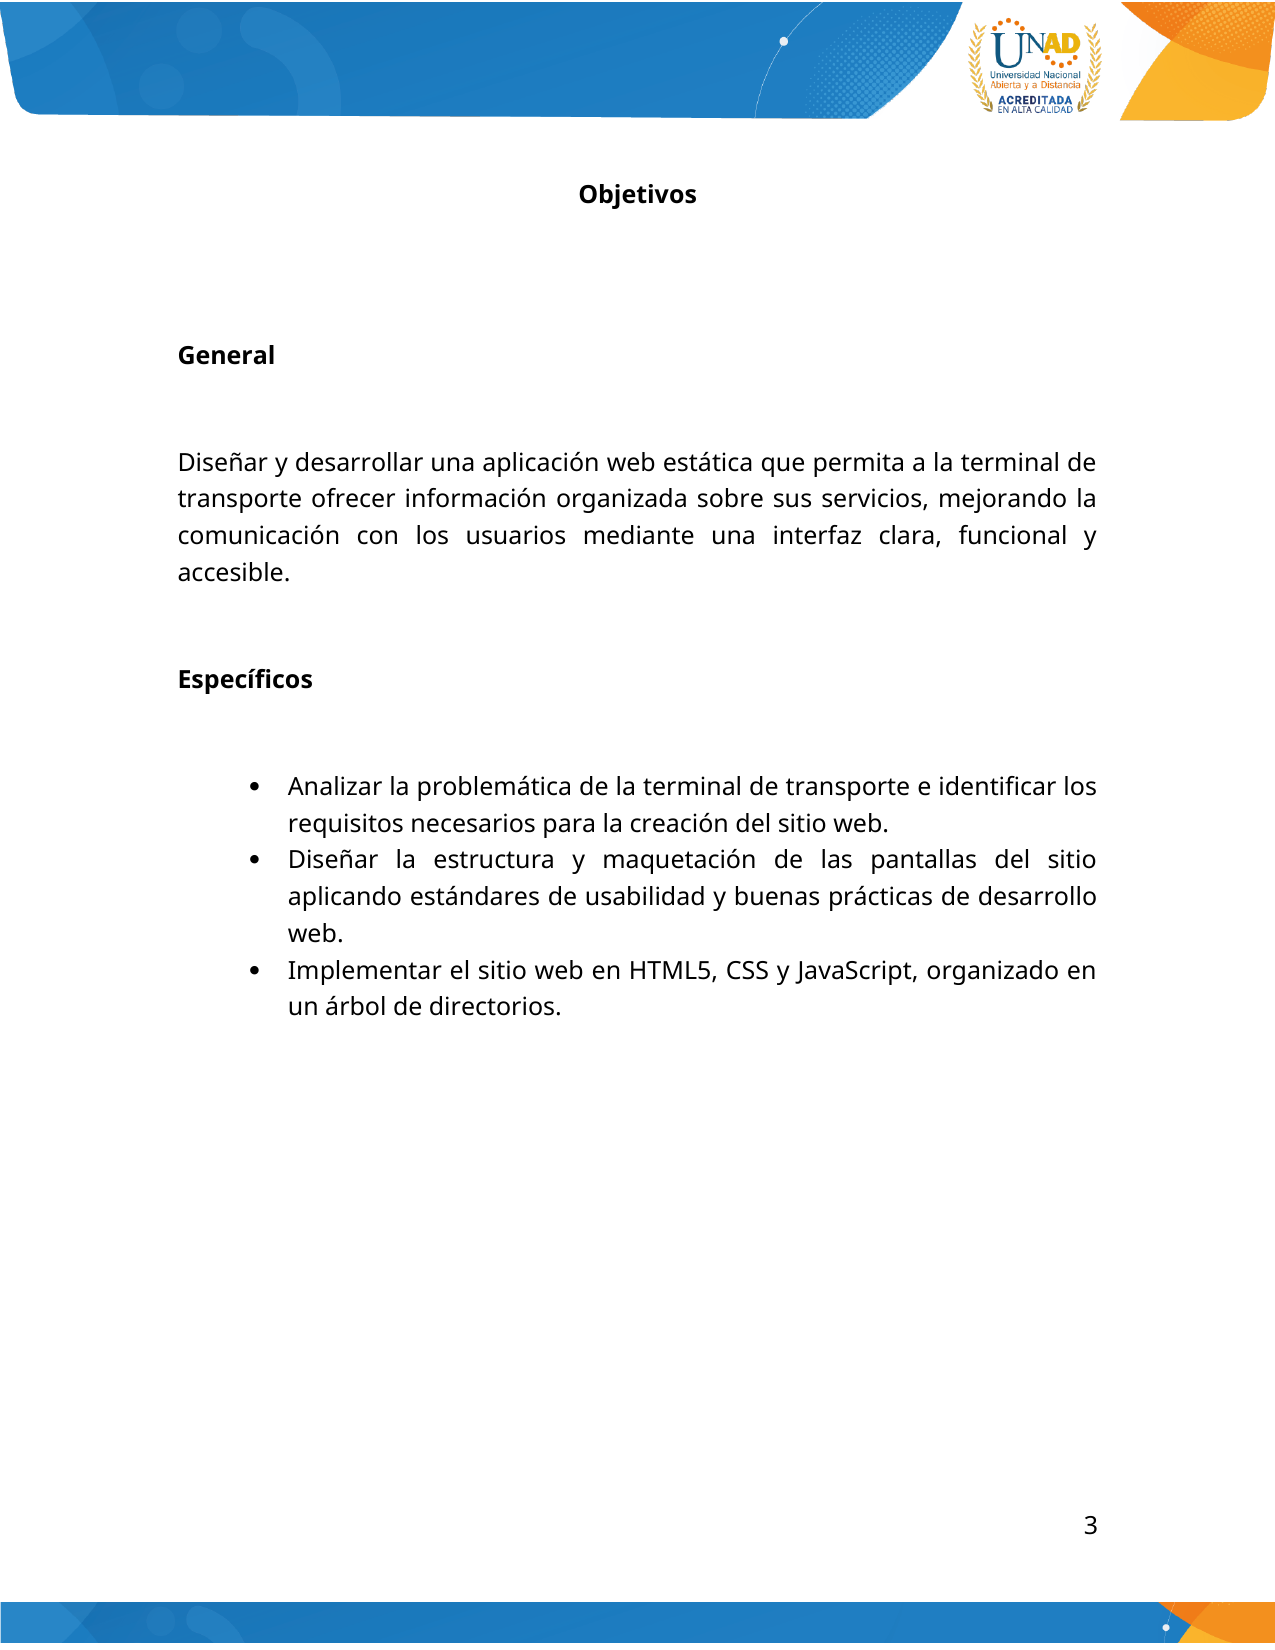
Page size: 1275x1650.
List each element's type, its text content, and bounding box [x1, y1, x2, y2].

list Diseñar la estructura y maquetación de las pantallas del sitio aplicando estándares de usabilidad y buenas prácticas de desarrollo web. [250, 842, 1098, 949]
picture [0, 2, 1275, 143]
text Diseñar y desarrollar una aplicación web estática que permita a la terminal de transporte ofrecer información organizada sobre sus servicios, mejorando la comunicación con los usuarios mediante una interfaz clara, funcional y accesible. [177, 444, 1098, 589]
picture [0, 1602, 1275, 1643]
text General [177, 337, 1098, 372]
list Implementar el sitio web en HTML5, CSS y JavaScript, organizado en un árbol de directorios. [250, 952, 1098, 1023]
text Objetivos [177, 177, 1098, 211]
list Analizar la problemática de la terminal de transporte e identificar los requisitos necesarios para la creación del sitio web. [250, 768, 1098, 839]
text Específicos [177, 662, 1098, 696]
